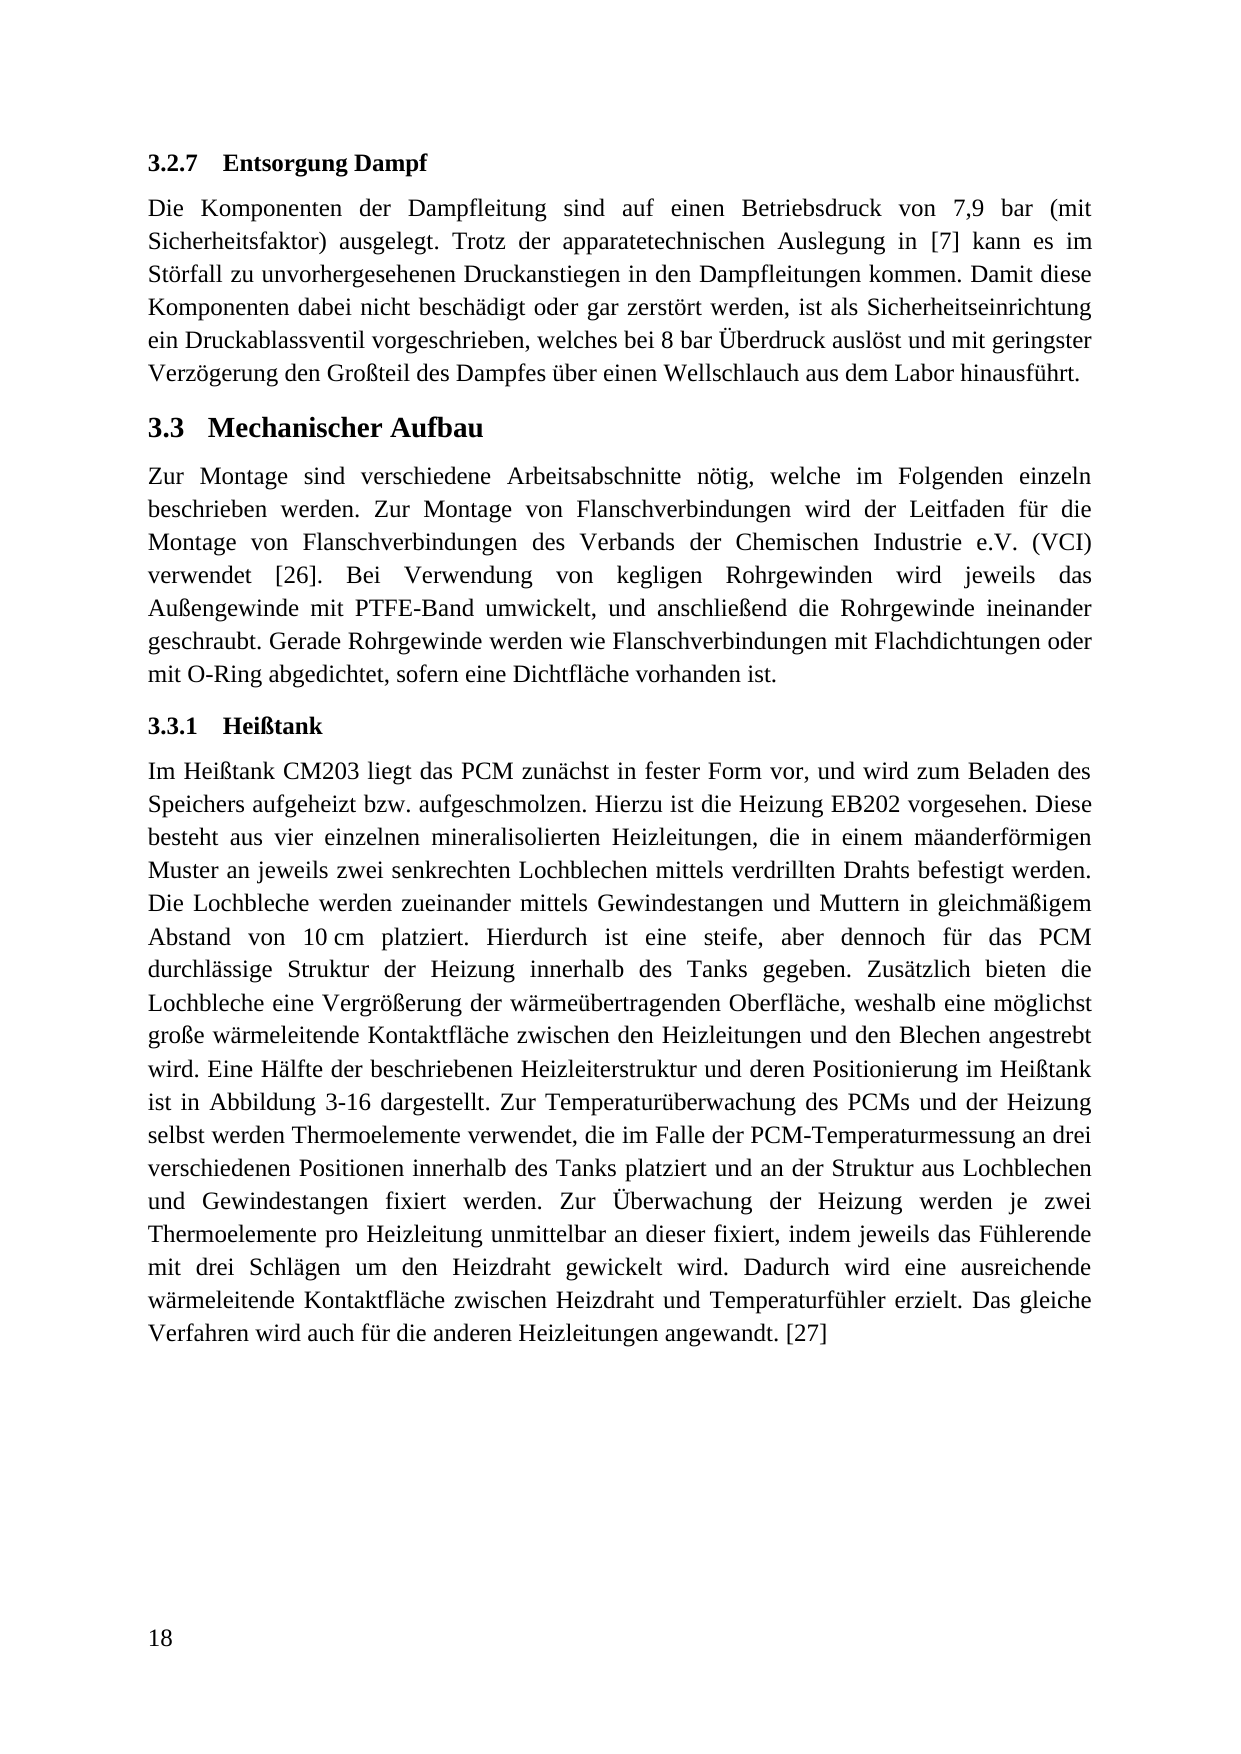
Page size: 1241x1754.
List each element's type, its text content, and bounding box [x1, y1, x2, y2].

text Zur Montage sind verschiedene Arbeitsabschnitte nötig, welche im Folgenden einzeln beschrieben werden. Zur Montage von Flanschverbindungen wird der Leitfaden für die Montage von Flanschverbindungen des Verbands der Chemischen Industrie e.V. (VCI) verwendet [26]. Bei Verwendung von kegligen Rohrgewinden wird jeweils das Außengewinde mit PTFE-Band umwickelt, und anschließend die Rohrgewinde ineinander geschraubt. Gerade Rohrgewinde werden wie Flanschverbindungen mit Flachdichtungen oder mit O-Ring abgedichtet, sofern eine Dichtfläche vorhanden ist. [148, 461, 1093, 688]
subtitle Entsorgung Dampf [148, 148, 1093, 176]
text Die Komponenten der Dampfleitung sind auf einen Betriebsdruck von 7,9 bar (mit Sicherheitsfaktor) ausgelegt. Trotz der apparatetechnischen Auslegung in [7] kann es im Störfall zu unvorhergesehenen Druckanstiegen in den Dampfleitungen kommen. Damit diese Komponenten dabei nicht beschädigt oder gar zerstört werden, ist als Sicherheitseinrichtung ein Druckablassventil vorgeschrieben, welches bei 8 bar Überdruck auslöst und mit geringster Verzögerung den Großteil des Dampfes über einen Wellschlauch aus dem Labor hinausführt. [148, 193, 1093, 387]
subtitle Heißtank [148, 711, 1093, 740]
subtitle Mechanischer Aufbau [148, 410, 1093, 443]
